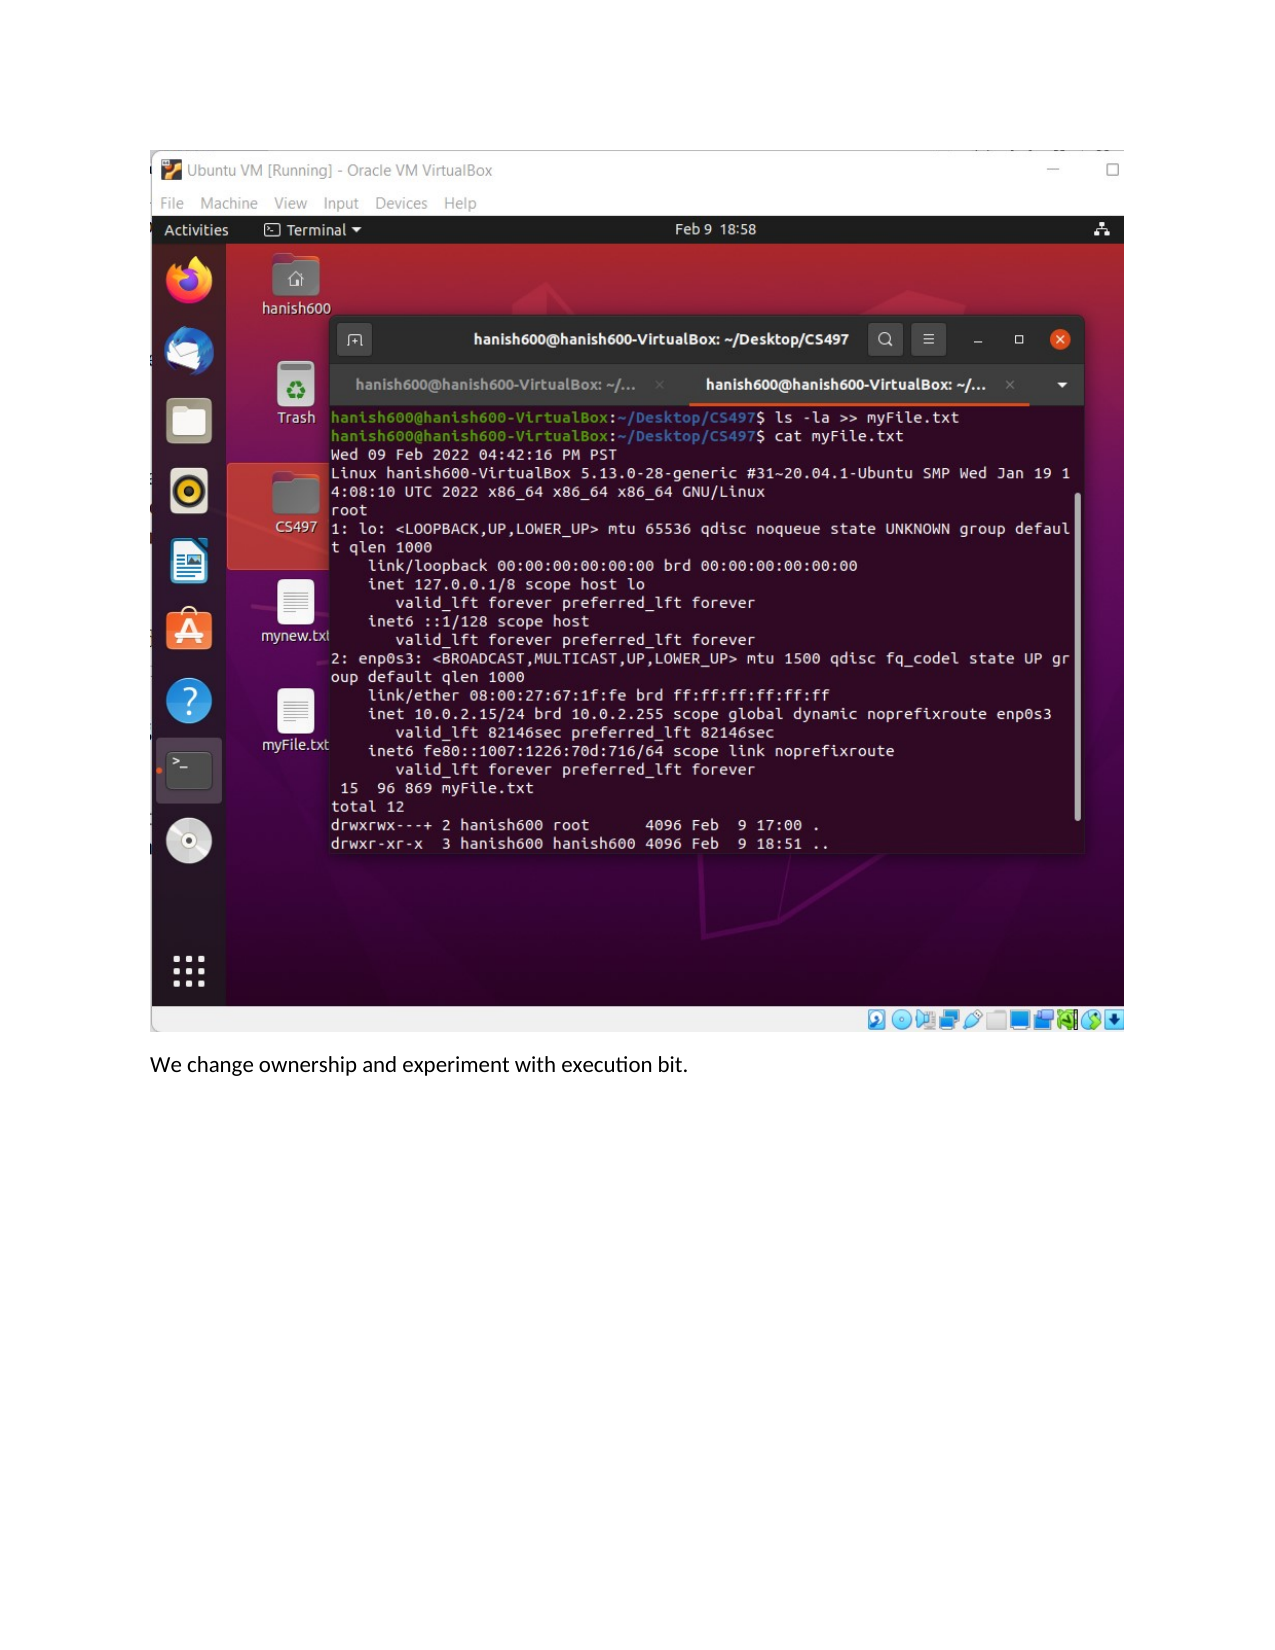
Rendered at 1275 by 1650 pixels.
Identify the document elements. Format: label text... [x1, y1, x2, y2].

text We change ownership and experiment with execution bit. [150, 1050, 1125, 1078]
picture [150, 150, 1124, 1032]
